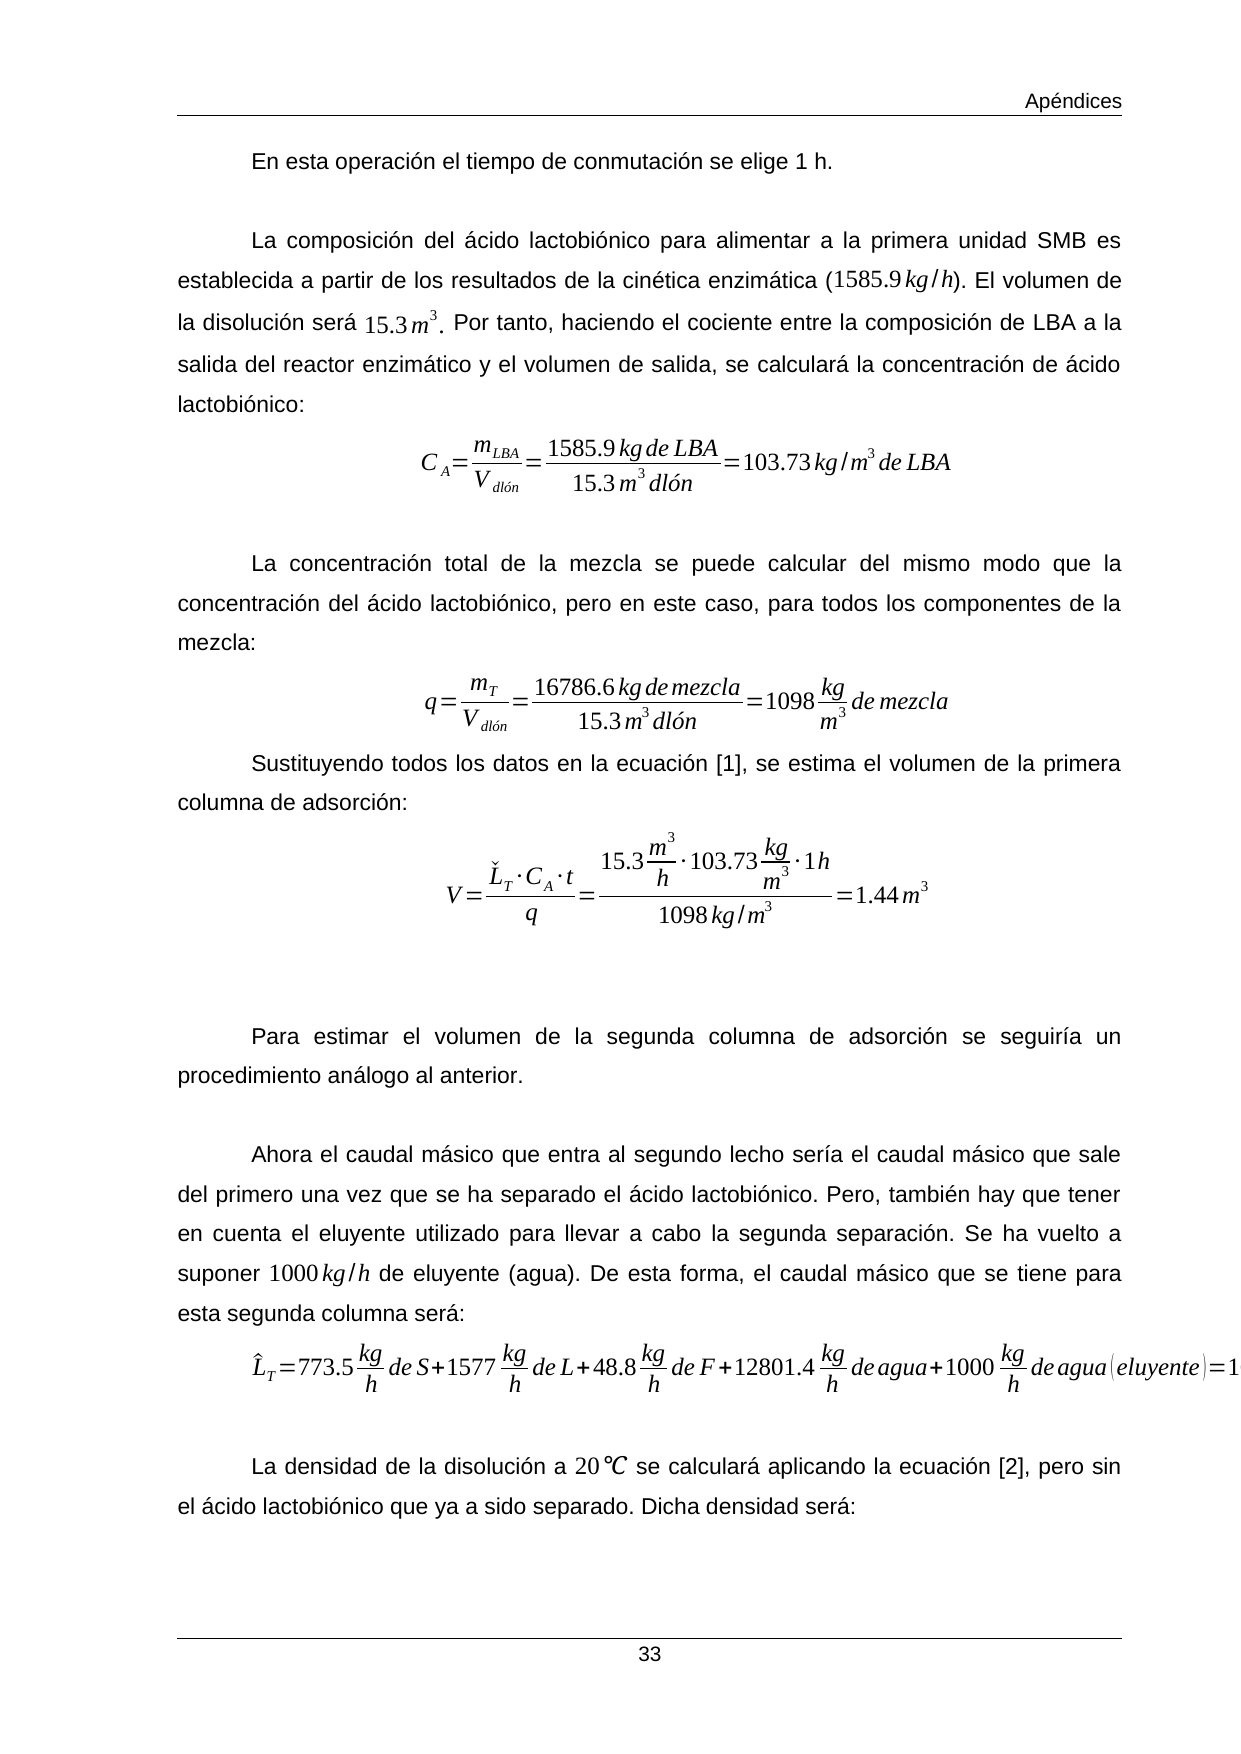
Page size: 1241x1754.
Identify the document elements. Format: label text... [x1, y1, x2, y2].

text La densidad de la disolución a se calculará aplicando la ecuación [2], pero sin el ácido lactobiónico que ya a sido separado. Dicha densidad será: [177, 1452, 1122, 1519]
text Sustituyendo todos los datos en la ecuación [1], se estima el volumen de la primera columna de adsorción: [177, 749, 1122, 815]
text La concentración total de la mezcla se puede calcular del mismo modo que la concentración del ácido lactobiónico, pero en este caso, para todos los componentes de la mezcla: [177, 550, 1122, 656]
text En esta operación el tiempo de conmutación se elige 1 h. [177, 148, 1122, 174]
text La composición del ácido lactobiónico para alimentar a la primera unidad SMB es establecida a partir de los resultados de la cinética enzimática (). El volumen de la disolución será Por tanto, haciendo el cociente entre la composición de LBA a la salida del reactor enzimático y el volumen de salida, se calculará la concentración de ácido lactobiónico: [177, 227, 1122, 417]
text Para estimar el volumen de la segunda columna de adsorción se seguiría un procedimiento análogo al anterior. [177, 1023, 1122, 1088]
text Ahora el caudal másico que entra al segundo lecho sería el caudal másico que sale del primero una vez que se ha separado el ácido lactobiónico. Pero, también hay que tener en cuenta el eluyente utilizado para llevar a cabo la segunda separación. Se ha vuelto a suponer de eluyente (agua). De esta forma, el caudal másico que se tiene para esta segunda columna será: [177, 1141, 1122, 1327]
